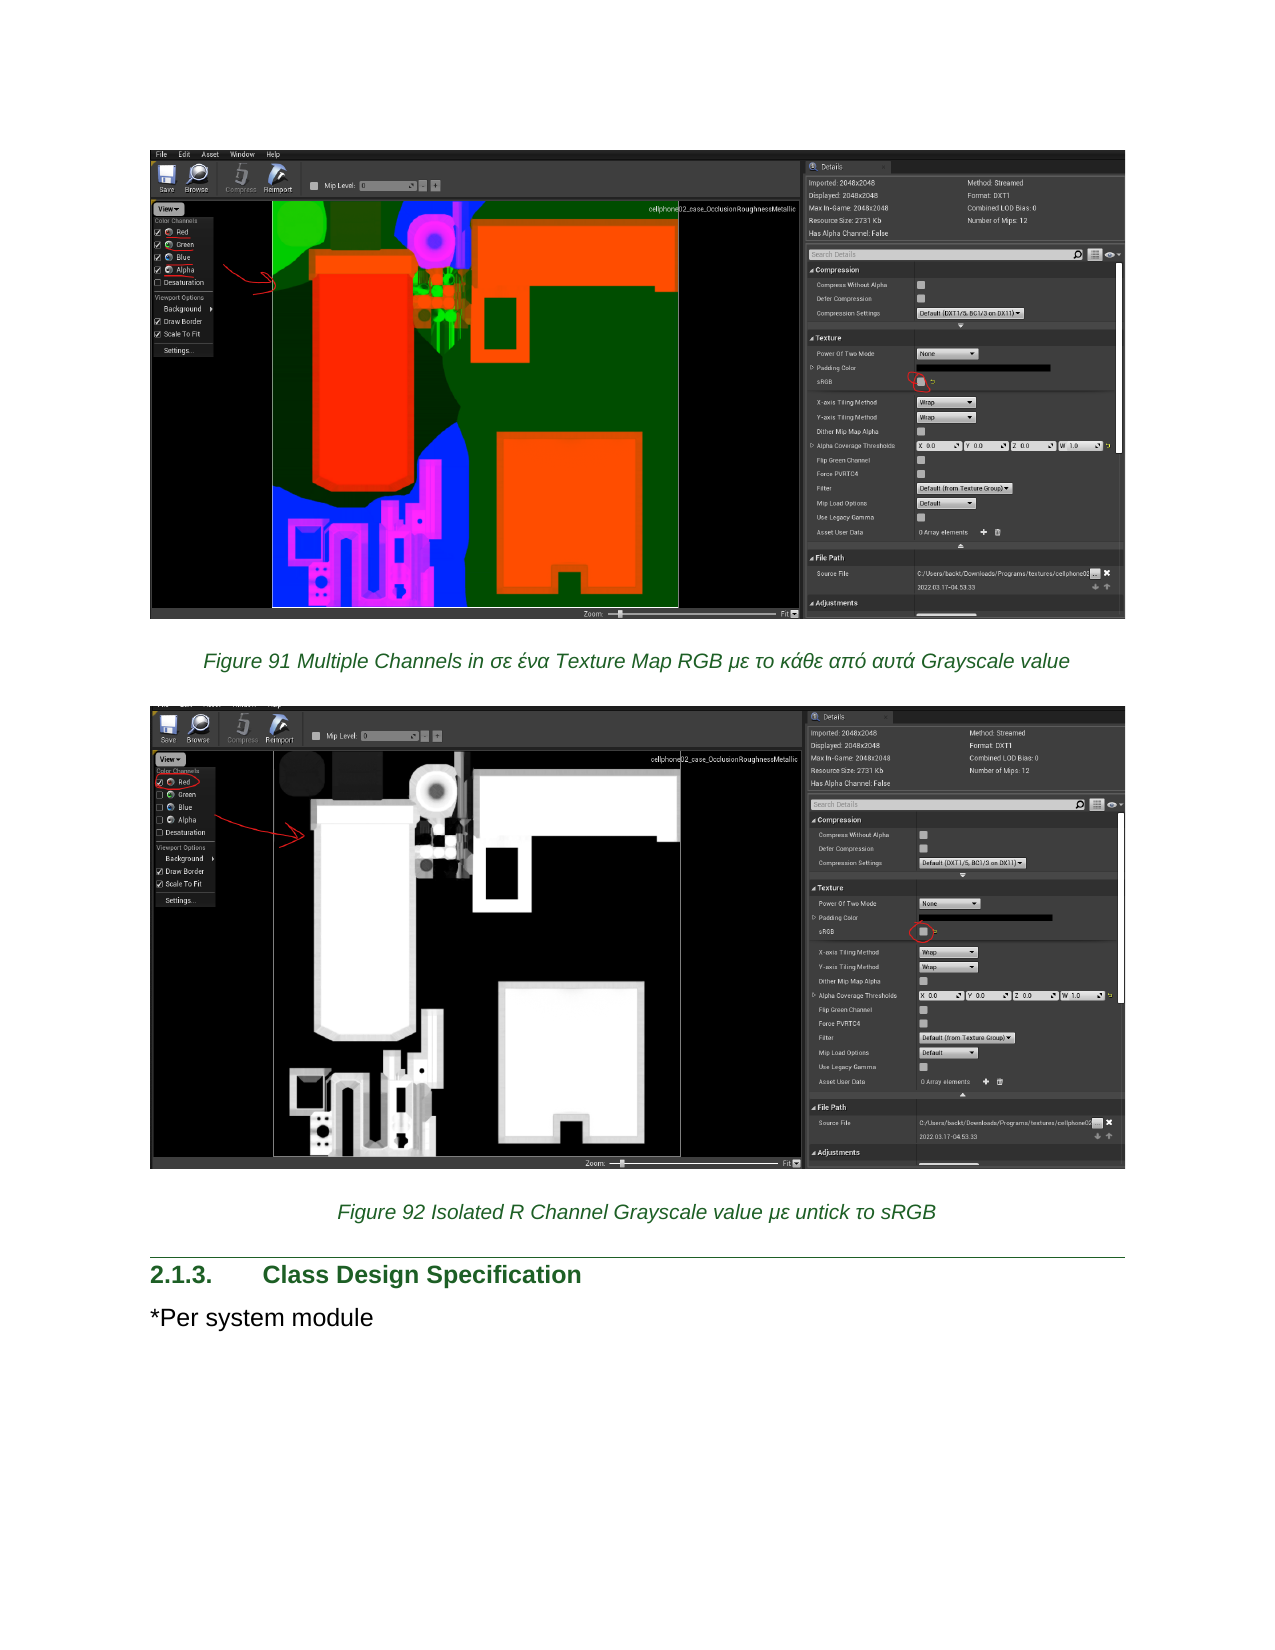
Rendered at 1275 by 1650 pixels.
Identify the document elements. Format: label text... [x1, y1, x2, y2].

text *Per system module [150, 1303, 1125, 1332]
picture [150, 150, 1125, 619]
subtitle Class Design Specification [150, 1258, 1125, 1289]
text Figure 95 Multiple Channels in σε ένα Texture Map RGB με το κάθε από αυτά Grayscale value [150, 649, 1125, 673]
picture [150, 706, 1125, 1169]
text Figure 96 Isolated R Channel Grayscale value με untick το sRGB [150, 1199, 1125, 1223]
